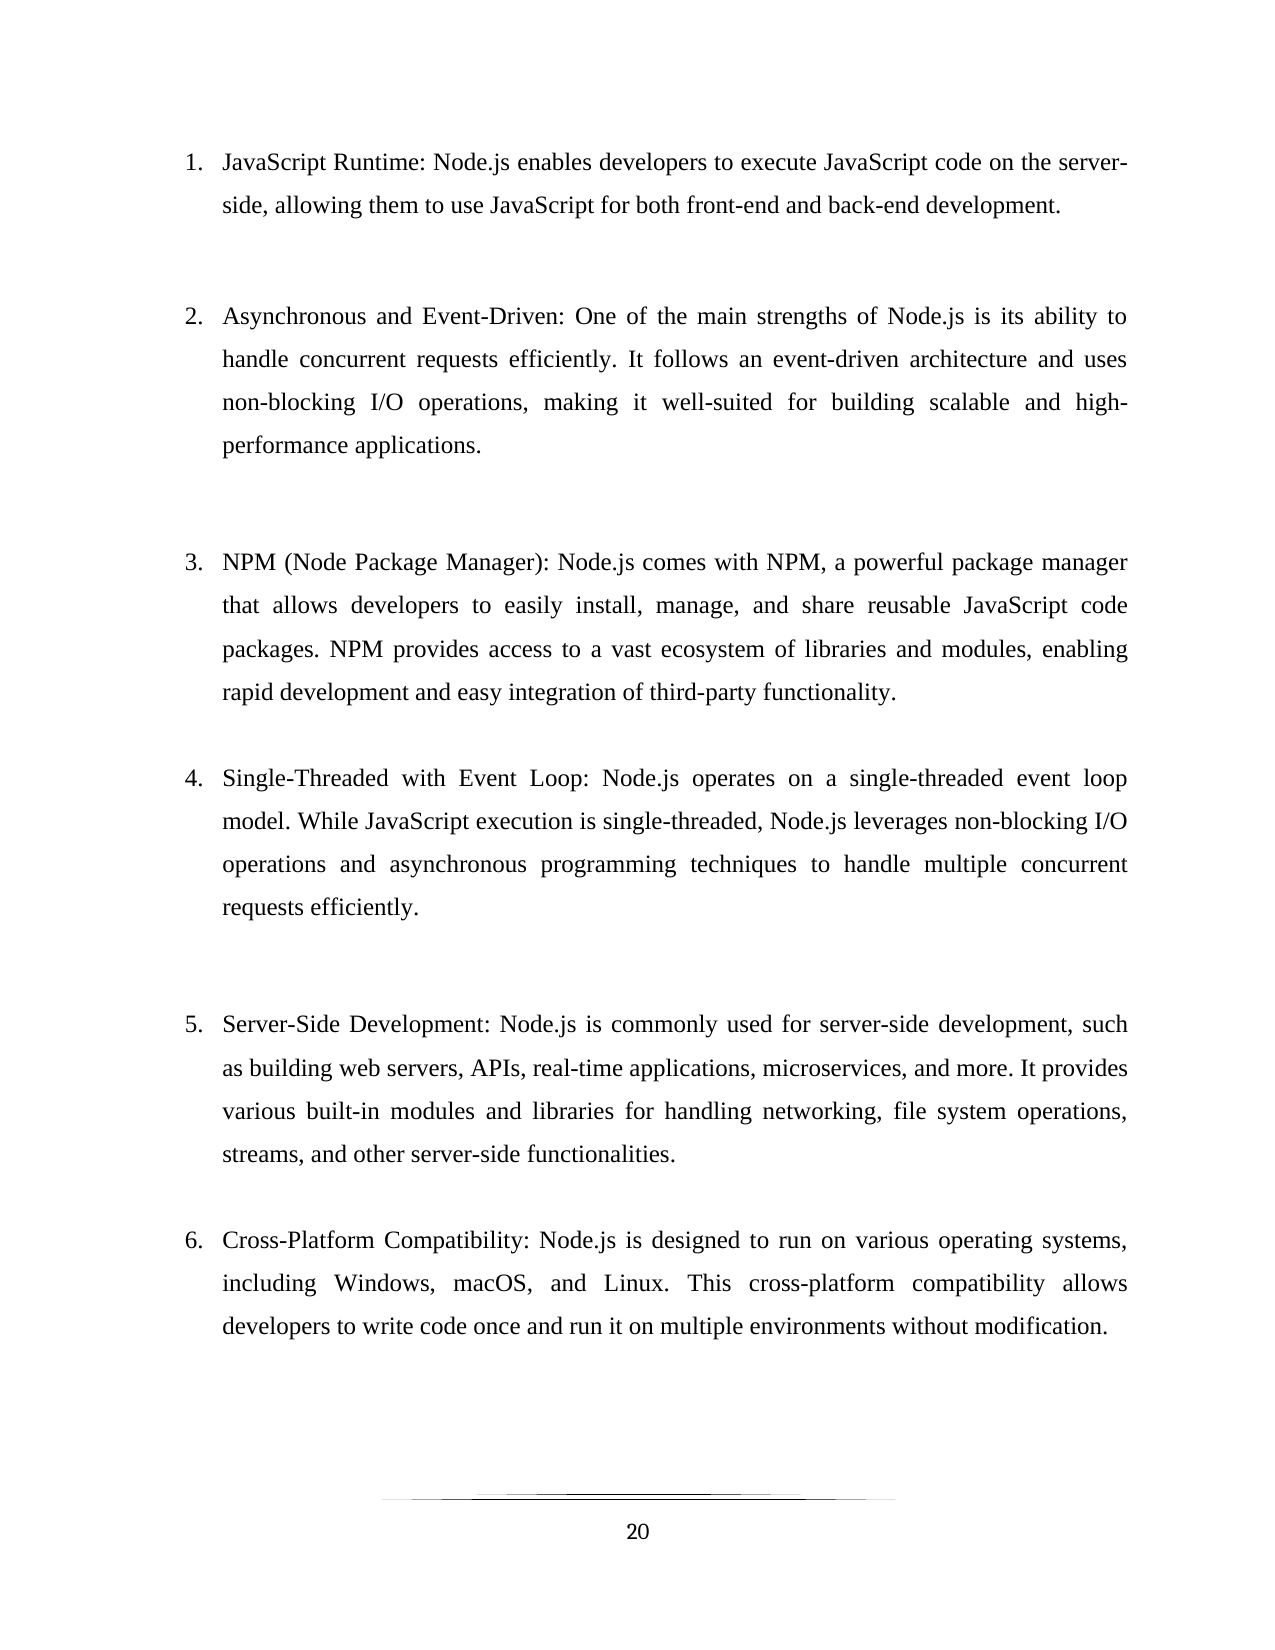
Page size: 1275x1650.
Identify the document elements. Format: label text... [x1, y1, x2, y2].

list Server-Side Development: Node.js is commonly used for server-side development, such as building web servers, APIs, real-time applications, microservices, and more. It provides various built-in modules and libraries for handling networking, file system operations, streams, and other server-side functionalities. [184, 1009, 1129, 1168]
list Single-Threaded with Event Loop: Node.js operates on a single-threaded event loop model. While JavaScript execution is single-threaded, Node.js leverages non-blocking I/O operations and asynchronous programming techniques to handle multiple concurrent requests efficiently. [184, 763, 1129, 921]
list JavaScript Runtime: Node.js enables developers to execute JavaScript code on the server-side, allowing them to use JavaScript for both front-end and back-end development. [184, 147, 1129, 219]
list NPM (Node Package Manager): Node.js comes with NPM, a powerful package manager that allows developers to easily install, manage, and share reusable JavaScript code packages. NPM provides access to a vast ecosystem of libraries and modules, enabling rapid development and easy integration of third-party functionality. [184, 547, 1129, 706]
list Asynchronous and Event-Driven: One of the main strengths of Node.js is its ability to handle concurrent requests efficiently. It follows an event-driven architecture and uses non-blocking I/O operations, making it well-suited for building scalable and high-performance applications. [184, 301, 1129, 459]
list Cross-Platform Compatibility: Node.js is designed to run on various operating systems, including Windows, macOS, and Linux. This cross-platform compatibility allows developers to write code once and run it on multiple environments without modification. [184, 1225, 1129, 1340]
